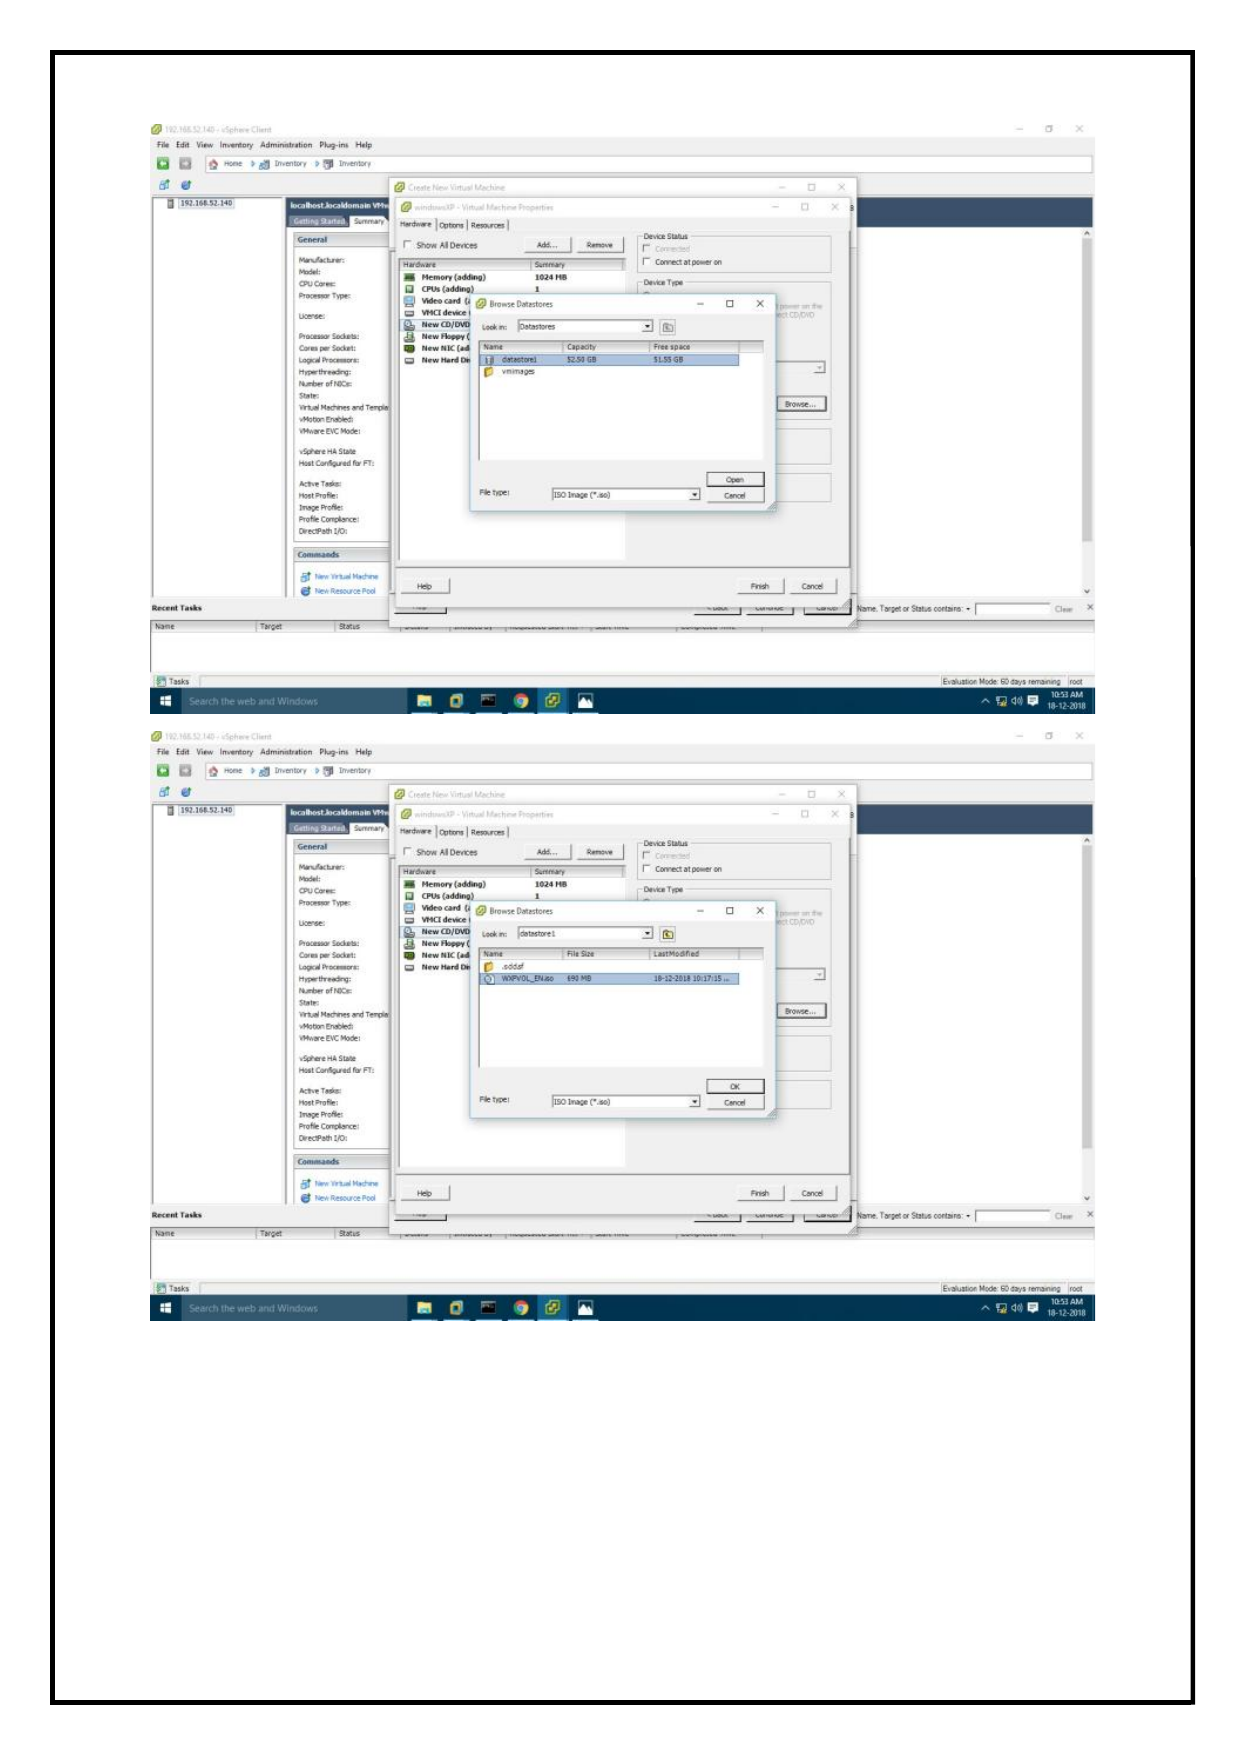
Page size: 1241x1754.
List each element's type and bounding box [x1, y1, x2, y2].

picture [150, 731, 1096, 1321]
picture [150, 124, 1096, 714]
